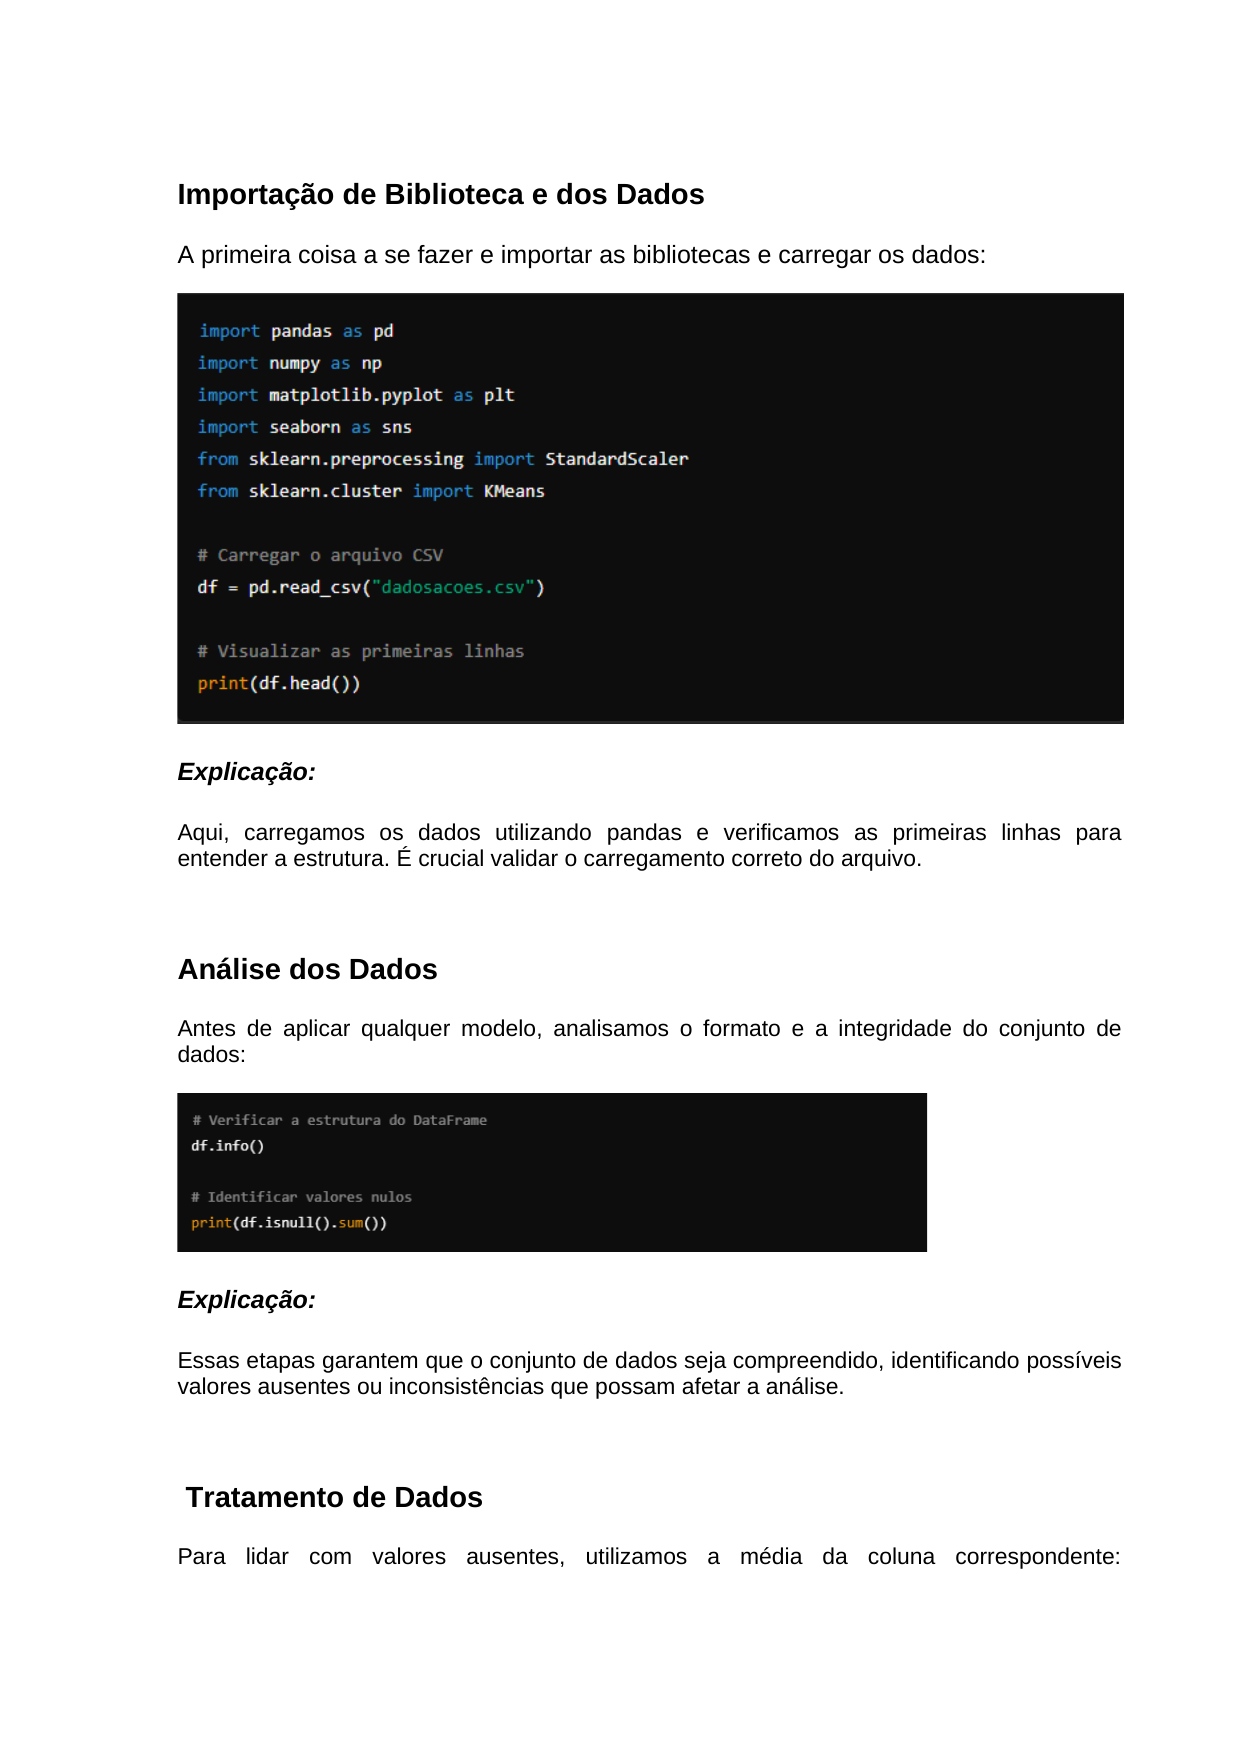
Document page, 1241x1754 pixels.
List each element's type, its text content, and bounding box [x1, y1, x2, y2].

text A primeira coisa a se fazer e importar as bibliotecas e carregar os dados: [177, 240, 1122, 269]
text Essas etapas garantem que o conjunto de dados seja compreendido, identificando possíveis valores ausentes ou inconsistências que possam afetar a análise. [177, 1347, 1122, 1399]
subtitle Importação de Biblioteca e dos Dados [177, 177, 1122, 211]
subtitle Explicação: [177, 757, 1122, 785]
subtitle Tratamento de Dados [177, 1480, 1122, 1514]
subtitle Análise dos Dados [177, 952, 1122, 986]
text Para lidar com valores ausentes, utilizamos a média da coluna correspondente: [177, 1543, 1122, 1596]
text Aqui, carregamos os dados utilizando pandas e verificamos as primeiras linhas para entender a estrutura. É crucial validar o carregamento correto do arquivo. [177, 819, 1122, 871]
subtitle Explicação: [177, 1285, 1122, 1314]
picture [177, 293, 1124, 724]
picture [177, 1093, 928, 1252]
text Antes de aplicar qualquer modelo, analisamos o formato e a integridade do conjunto de dados: [177, 1015, 1122, 1067]
